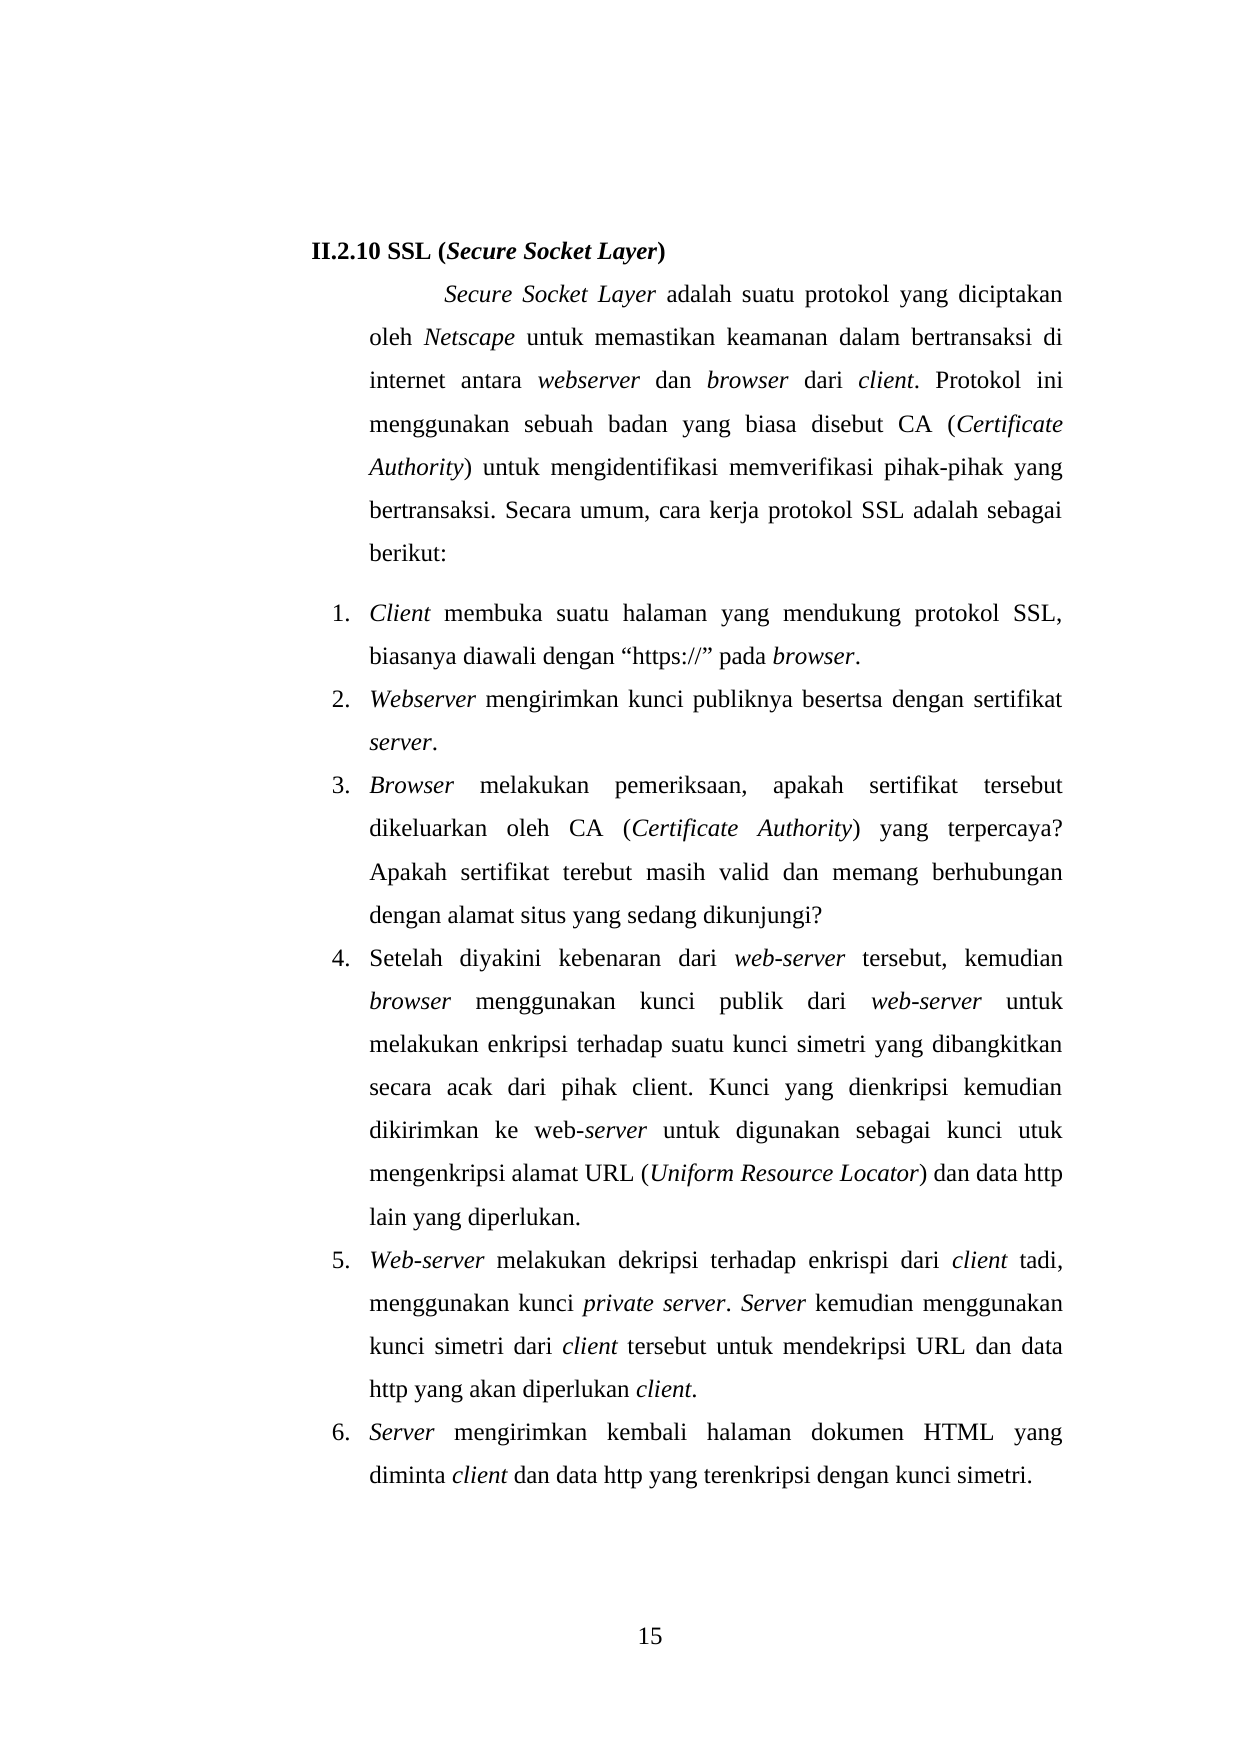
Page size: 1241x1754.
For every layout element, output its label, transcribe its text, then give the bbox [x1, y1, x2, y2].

subtitle SSL (Secure Socket Layer) [311, 236, 1063, 265]
list Browser melakukan pemeriksaan, apakah sertifikat tersebut dikeluarkan oleh CA (Certificate Authority) yang terpercaya? Apakah sertifikat terebut masih valid dan memang berhubungan dengan alamat situs yang sedang dikunjungi? [332, 770, 1063, 928]
list Webserver mengirimkan kunci publiknya besertsa dengan sertifikat server. [332, 684, 1063, 756]
list Server mengirimkan kembali halaman dokumen HTML yang diminta client dan data http yang terenkripsi dengan kunci simetri. [332, 1417, 1063, 1489]
text Secure Socket Layer adalah suatu protokol yang diciptakan oleh Netscape untuk memastikan keamanan dalam bertransaksi di internet antara webserver dan browser dari client. Protokol ini menggunakan sebuah badan yang biasa disebut CA (Certificate Authority) untuk mengidentifikasi memverifikasi pihak-pihak yang bertransaksi. Secara umum, cara kerja protokol SSL adalah sebagai berikut: [369, 279, 1063, 567]
list Web-server melakukan dekripsi terhadap enkrispi dari client tadi, menggunakan kunci private server. Server kemudian menggunakan kunci simetri dari client tersebut untuk mendekripsi URL dan data http yang akan diperlukan client. [332, 1245, 1063, 1403]
list Setelah diyakini kebenaran dari web-server tersebut, kemudian browser menggunakan kunci publik dari web-server untuk melakukan enkripsi terhadap suatu kunci simetri yang dibangkitkan secara acak dari pihak client. Kunci yang dienkripsi kemudian dikirimkan ke web-server untuk digunakan sebagai kunci utuk mengenkripsi alamat URL (Uniform Resource Locator) dan data http lain yang diperlukan. [332, 943, 1063, 1230]
list Client membuka suatu halaman yang mendukung protokol SSL, biasanya diawali dengan “https://” pada browser. [332, 598, 1063, 670]
